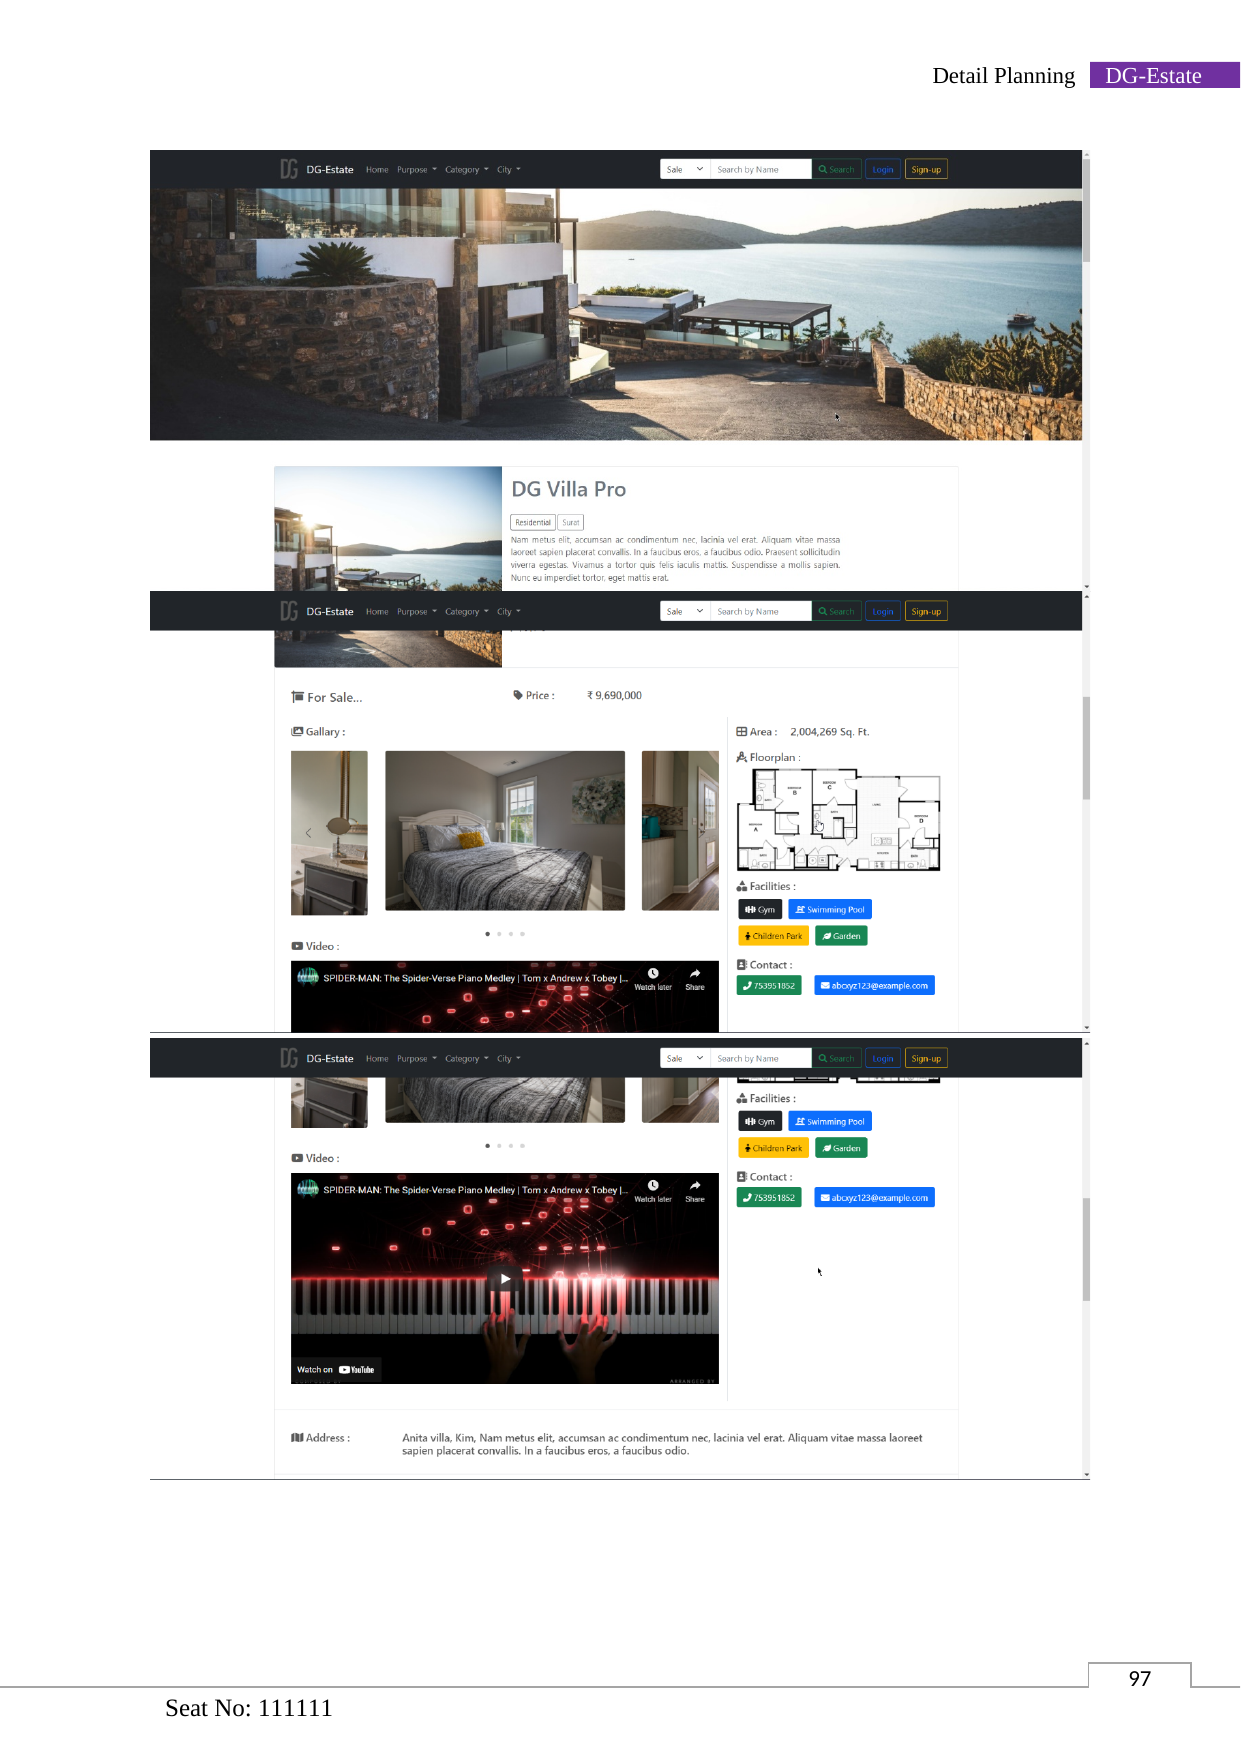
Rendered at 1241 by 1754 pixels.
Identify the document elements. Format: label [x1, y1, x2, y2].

picture [150, 150, 1091, 1033]
picture [150, 1038, 1091, 1480]
